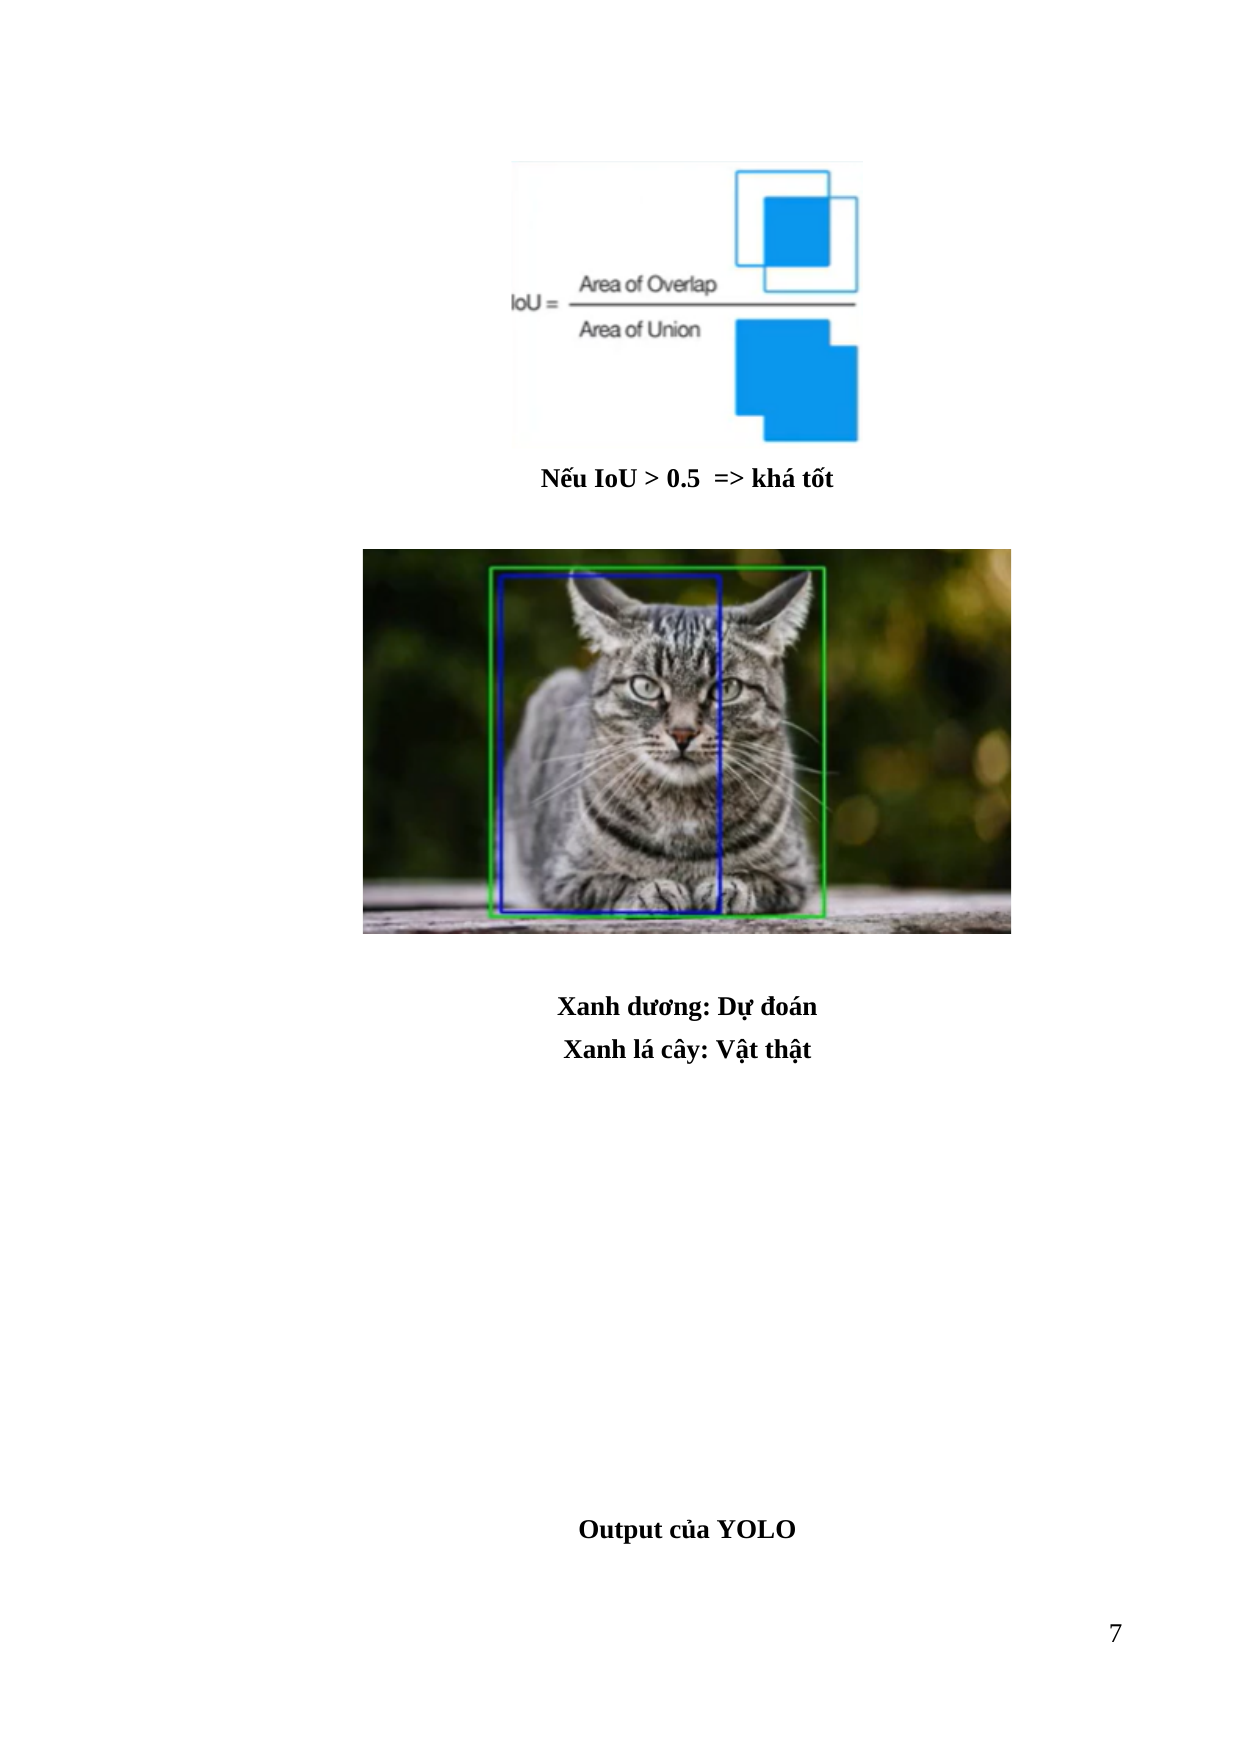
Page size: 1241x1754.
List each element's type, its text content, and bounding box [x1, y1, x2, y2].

picture [362, 549, 1012, 934]
text Output của YOLO [252, 1513, 1122, 1544]
text Nếu IoU > 0.5 => khá tốt [252, 462, 1122, 493]
text Xanh dương: Dự đoán [252, 989, 1122, 1021]
picture [511, 161, 863, 450]
text Xanh lá cây: Vật thật [252, 1033, 1122, 1064]
